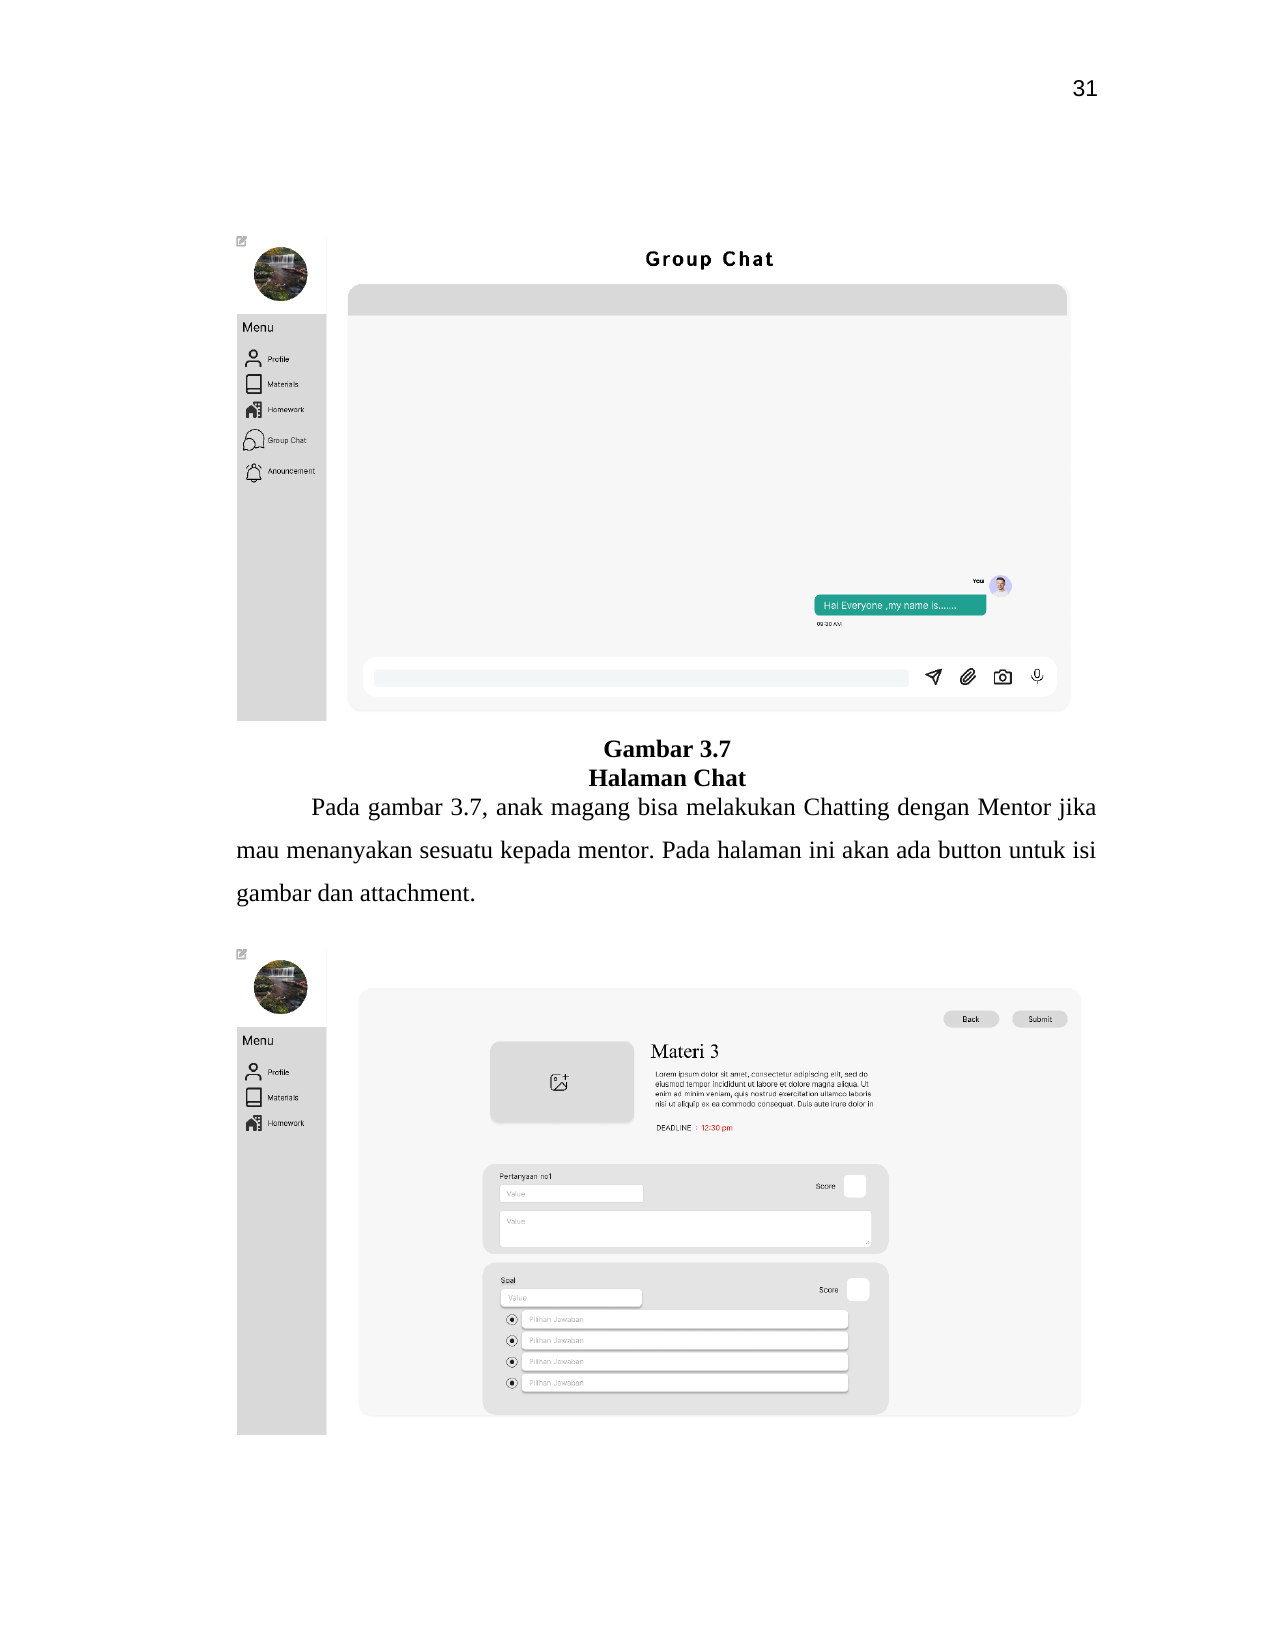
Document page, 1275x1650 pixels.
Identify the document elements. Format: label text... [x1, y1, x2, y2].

picture [236, 236, 1098, 721]
picture [236, 949, 1098, 1435]
text Gambar 3.7 [236, 734, 1098, 763]
text Pada gambar 3.7, anak magang bisa melakukan Chatting dengan Mentor jika mau menanyakan sesuatu kepada mentor. Pada halaman ini akan ada button untuk isi gambar dan attachment. [236, 792, 1098, 907]
text Halaman Chat [236, 763, 1098, 792]
